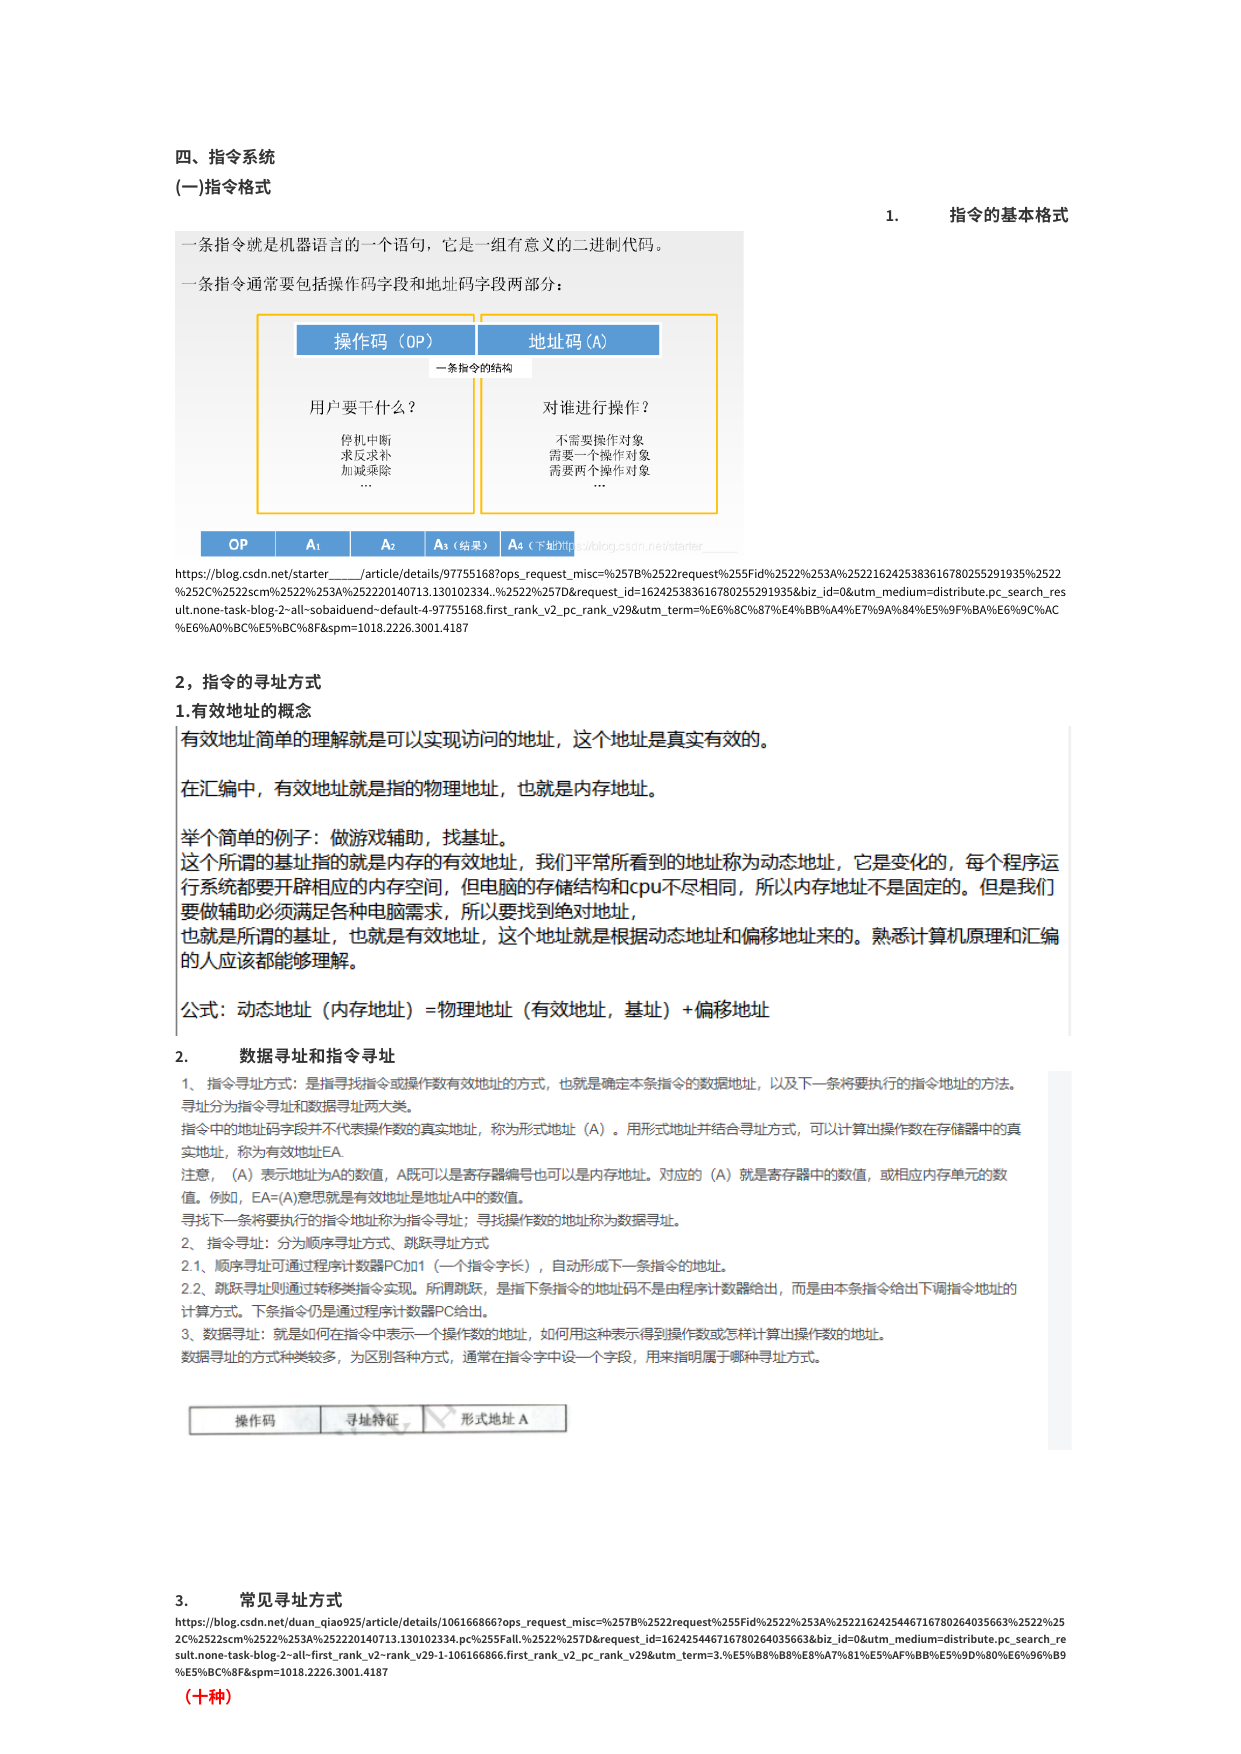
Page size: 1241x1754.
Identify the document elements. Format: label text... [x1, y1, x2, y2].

picture [175, 1071, 1072, 1450]
list https://blog.csdn.net/starter_____/article/details/97755168?ops_request_misc=%257B%2522request%255Fid%2522%253A%2522162425383616780255291935%2522%252C%2522scm%2522%253A%252220140713.130102334..%2522%257D&request_id=162425383616780255291935&biz_id=0&utm_medium=distribute.pc_search_result.none-task-blog-2~all~sobaiduend~default-4-97755168.first_rank_v2_pc_rank_v29&utm_term=%E6%8C%87%E4%BB%A4%E7%9A%84%E5%9F%BA%E6%9C%AC%E6%A0%BC%E5%BC%8F&spm=1018.2226.3001.4187 [175, 565, 1068, 636]
picture [175, 231, 744, 560]
list 2，指令的寻址方式 [175, 669, 1068, 693]
text https://blog.csdn.net/duan_qiao925/article/details/106166866?ops_request_misc=%257B%2522request%255Fid%2522%253A%2522162425446716780264035663%2522%252C%2522scm%2522%253A%252220140713.130102334.pc%255Fall.%2522%257D&request_id=162425446716780264035663&biz_id=0&utm_medium=distribute.pc_search_result.none-task-blog-2~all~first_rank_v2~rank_v29-1-106166866.first_rank_v2_pc_rank_v29&utm_term=3.%E5%B8%B8%E8%A7%81%E5%AF%BB%E5%9D%80%E6%96%B9%E5%BC%8F&spm=1018.2226.3001.4187 [175, 1614, 1068, 1679]
text （十种） [175, 1684, 1068, 1708]
list 指令的基本格式 [175, 202, 1068, 226]
list 常见寻址方式 [175, 1587, 1068, 1612]
text 四、指令系统 [175, 144, 1068, 168]
list 数据寻址和指令寻址 [175, 1039, 1068, 1068]
list 1.有效地址的概念 [175, 698, 1068, 722]
picture [175, 726, 1072, 1036]
text (一)指令格式 [175, 170, 1068, 200]
